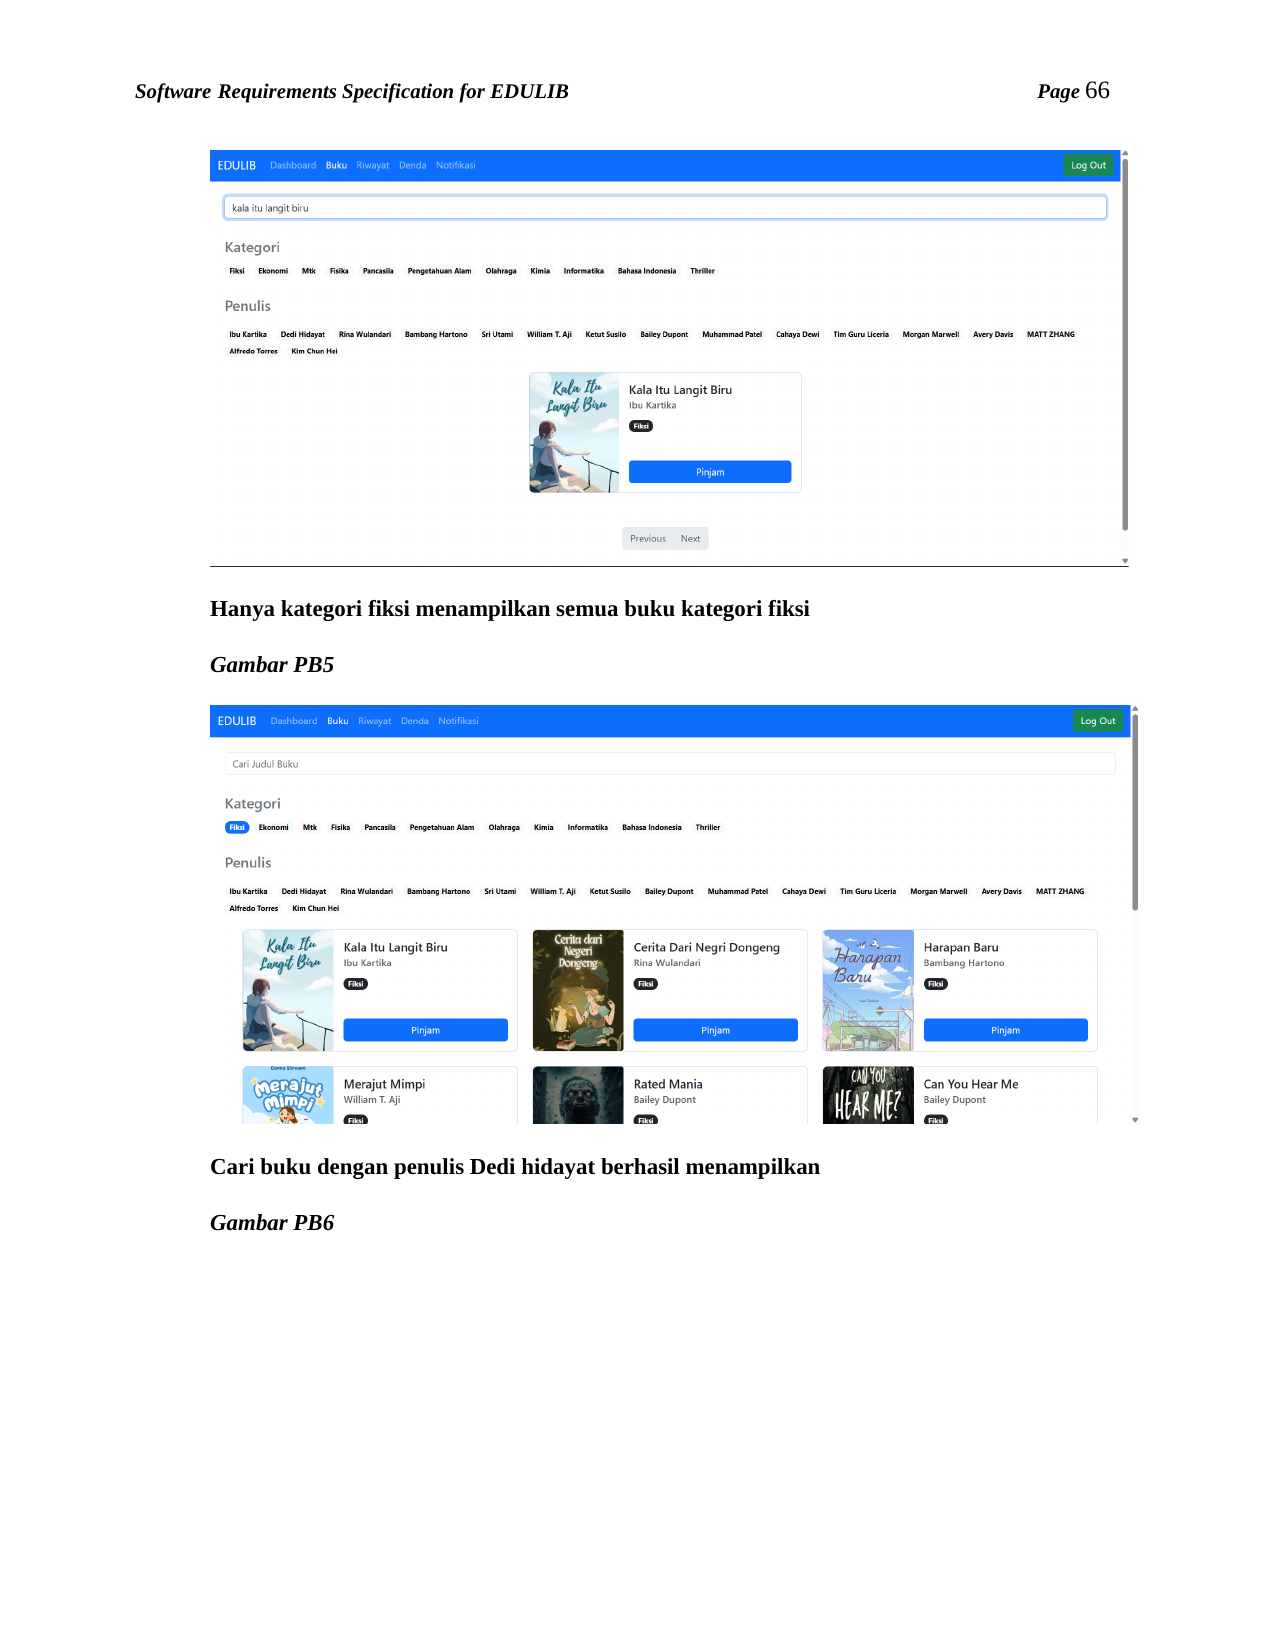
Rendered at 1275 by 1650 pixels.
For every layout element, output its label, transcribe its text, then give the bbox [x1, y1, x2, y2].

text Cari buku dengan penulis Dedi hidayat berhasil menampilkan [135, 1153, 1140, 1179]
text Hanya kategori fiksi menampilkan semua buku kategori fiksi [135, 595, 1140, 622]
picture [210, 150, 1129, 567]
text Gambar PB5 [135, 651, 1140, 677]
text Gambar PB6 [135, 1209, 1140, 1235]
picture [210, 705, 1139, 1124]
